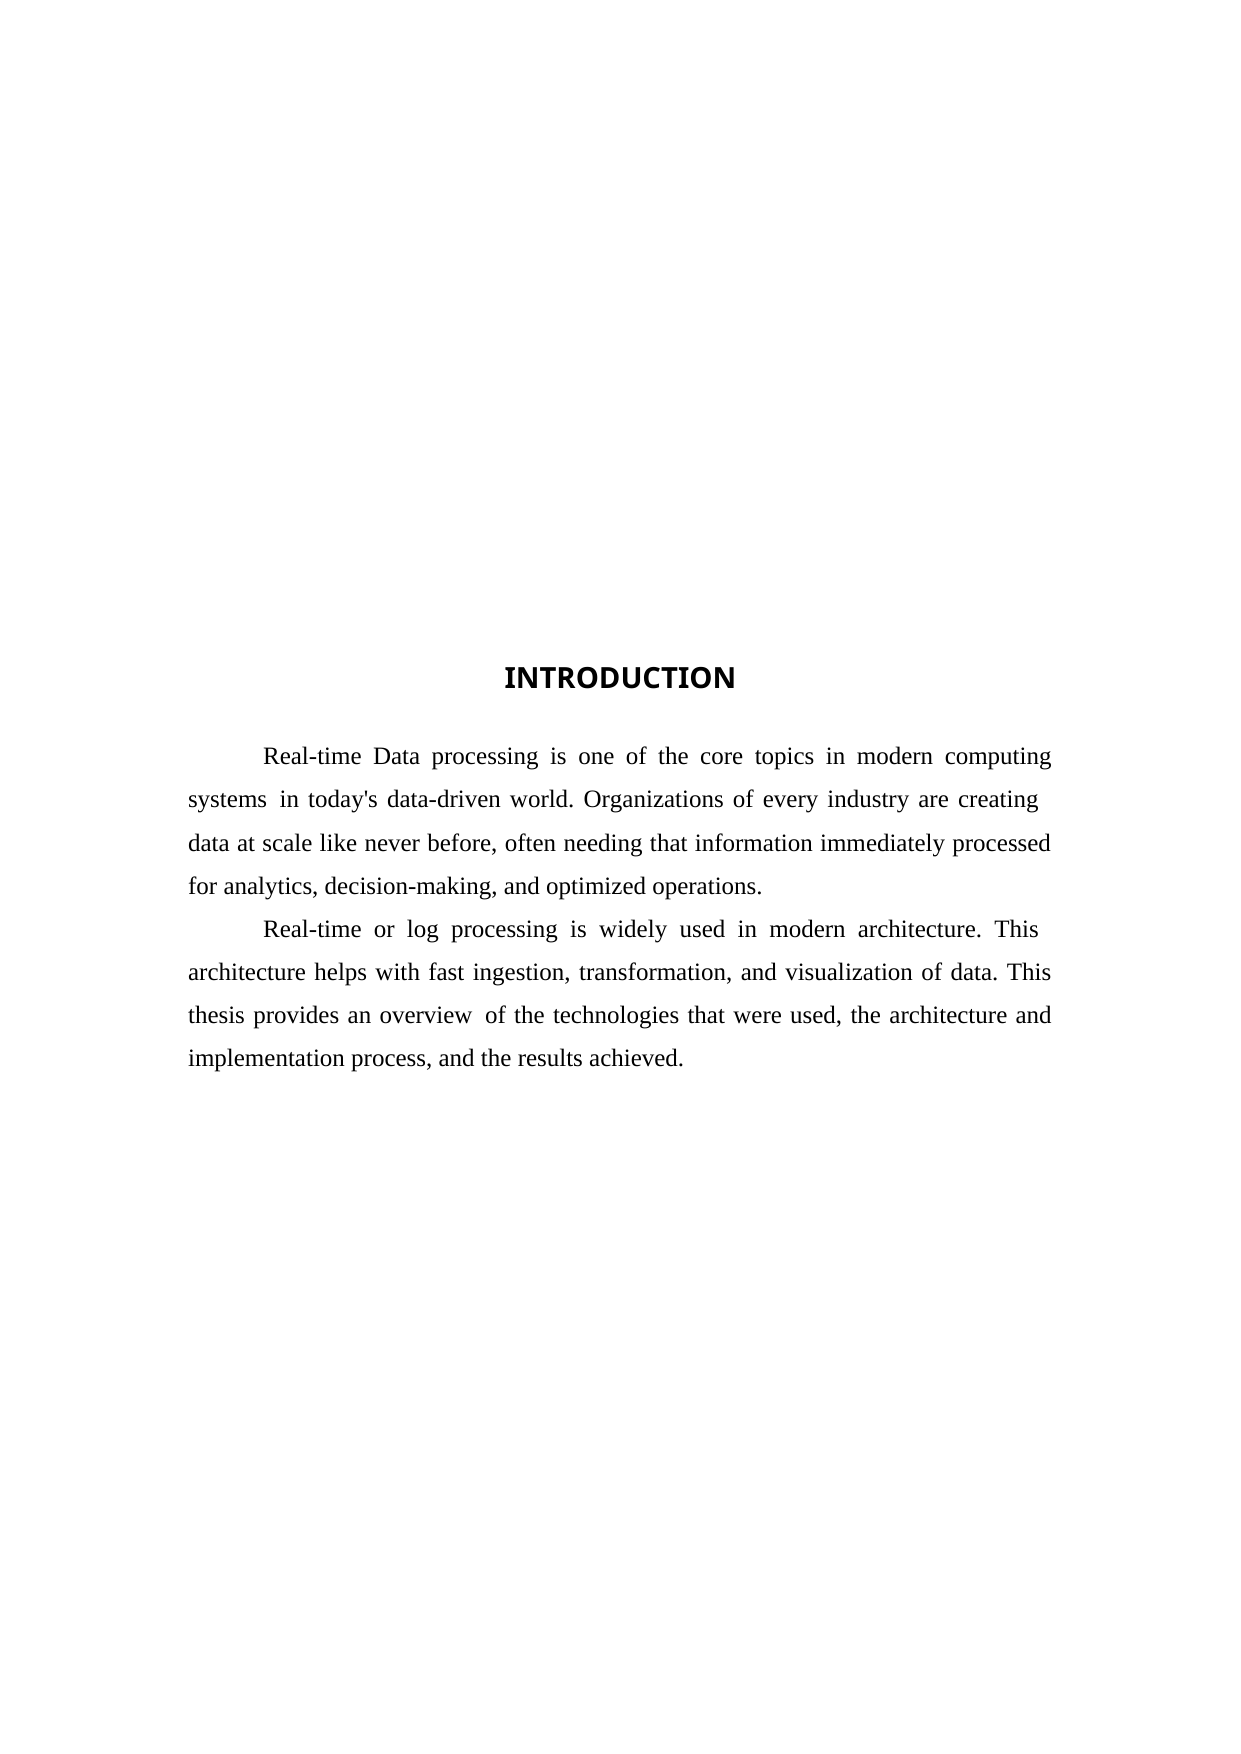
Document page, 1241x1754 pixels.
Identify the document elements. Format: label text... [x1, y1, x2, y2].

text Real-time or log processing is widely used in modern architecture. This architecture helps with fast ingestion, transformation, and visualization of data. This thesis provides an overview of the technologies that were used, the architecture and implementation process, and the results achieved. [188, 914, 1052, 1072]
text Real-time Data processing is one of the core topics in modern computing systems in today's data-driven world. Organizations of every industry are creating data at scale like never before, often needing that information immediately processed for analytics, decision-making, and optimized operations. [188, 741, 1052, 899]
subtitle introduction [188, 657, 1052, 697]
